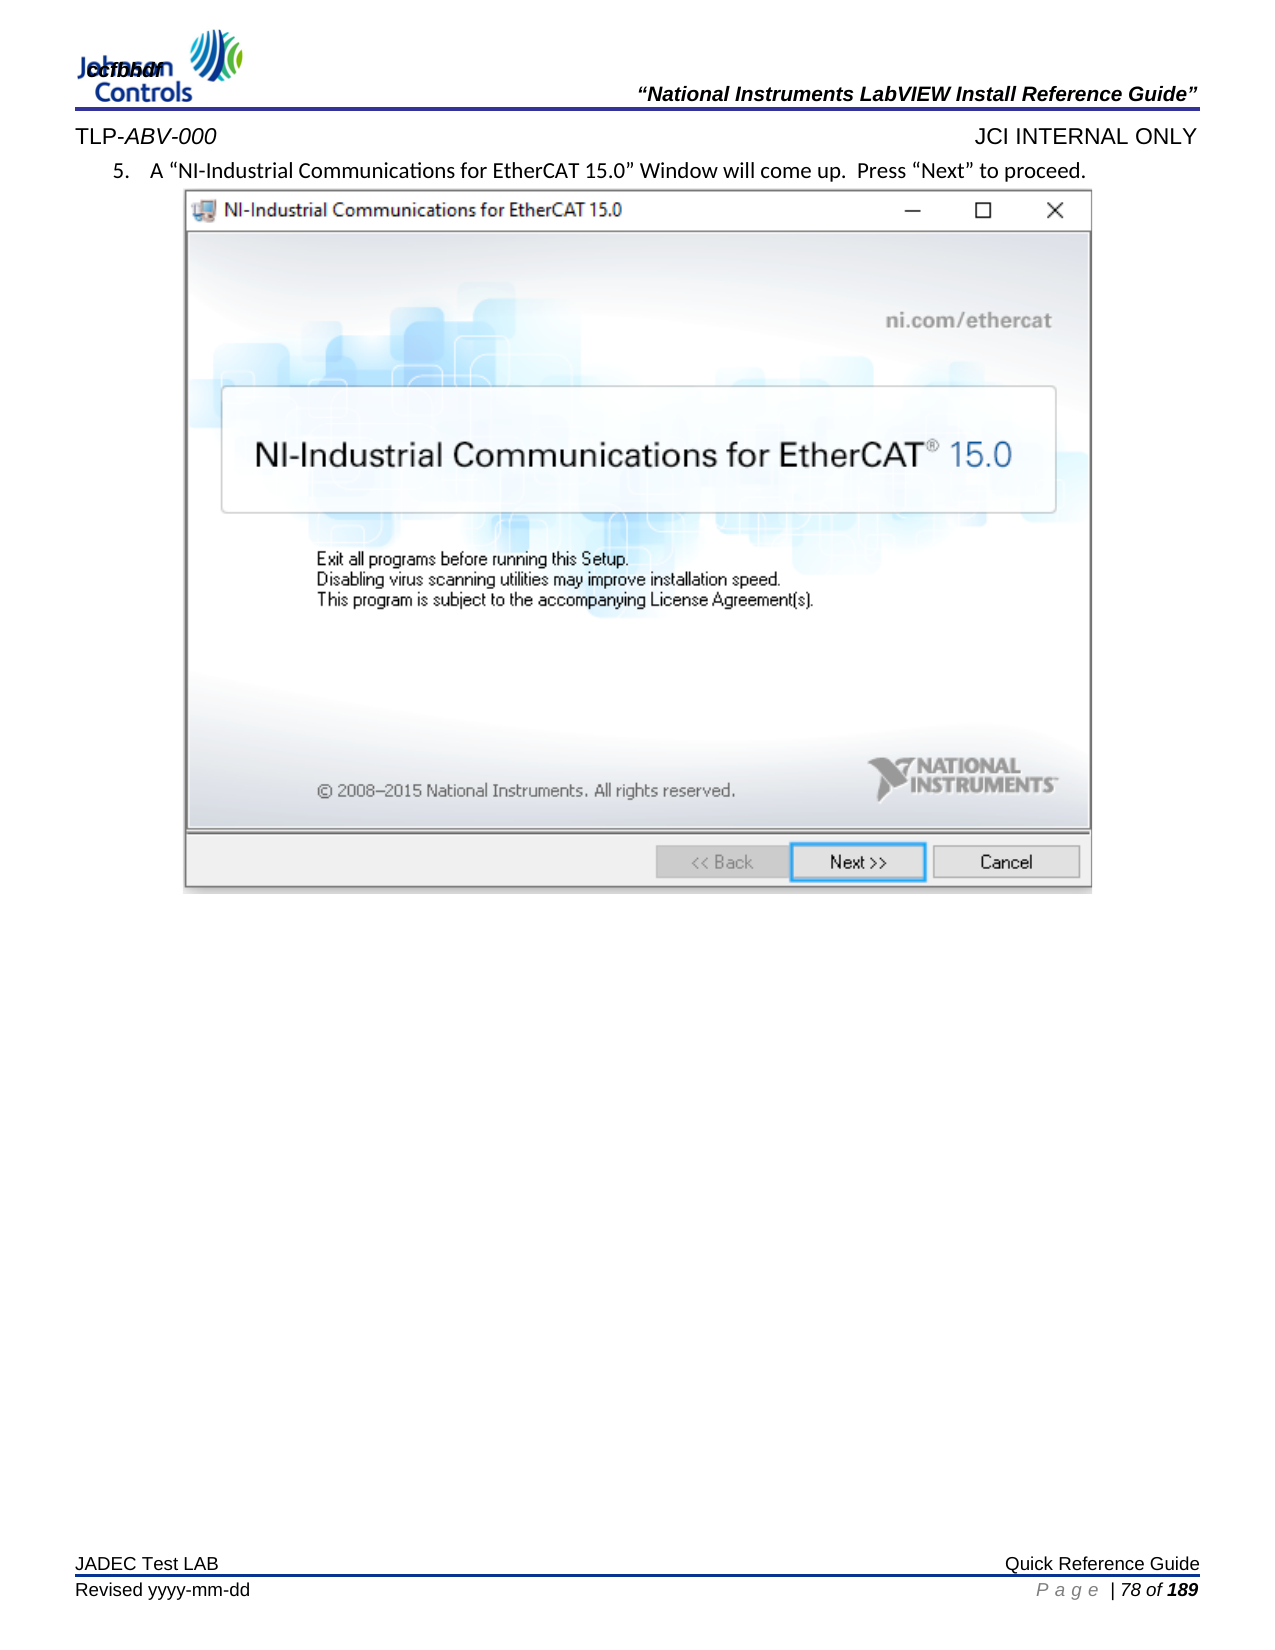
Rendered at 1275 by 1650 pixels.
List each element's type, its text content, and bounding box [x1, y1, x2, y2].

picture [76, 26, 246, 105]
list A “NI-Industrial Communications for EtherCAT 15.0” Window will come up. Press “Next” to proceed. [112, 156, 1200, 184]
picture [182, 187, 1093, 894]
